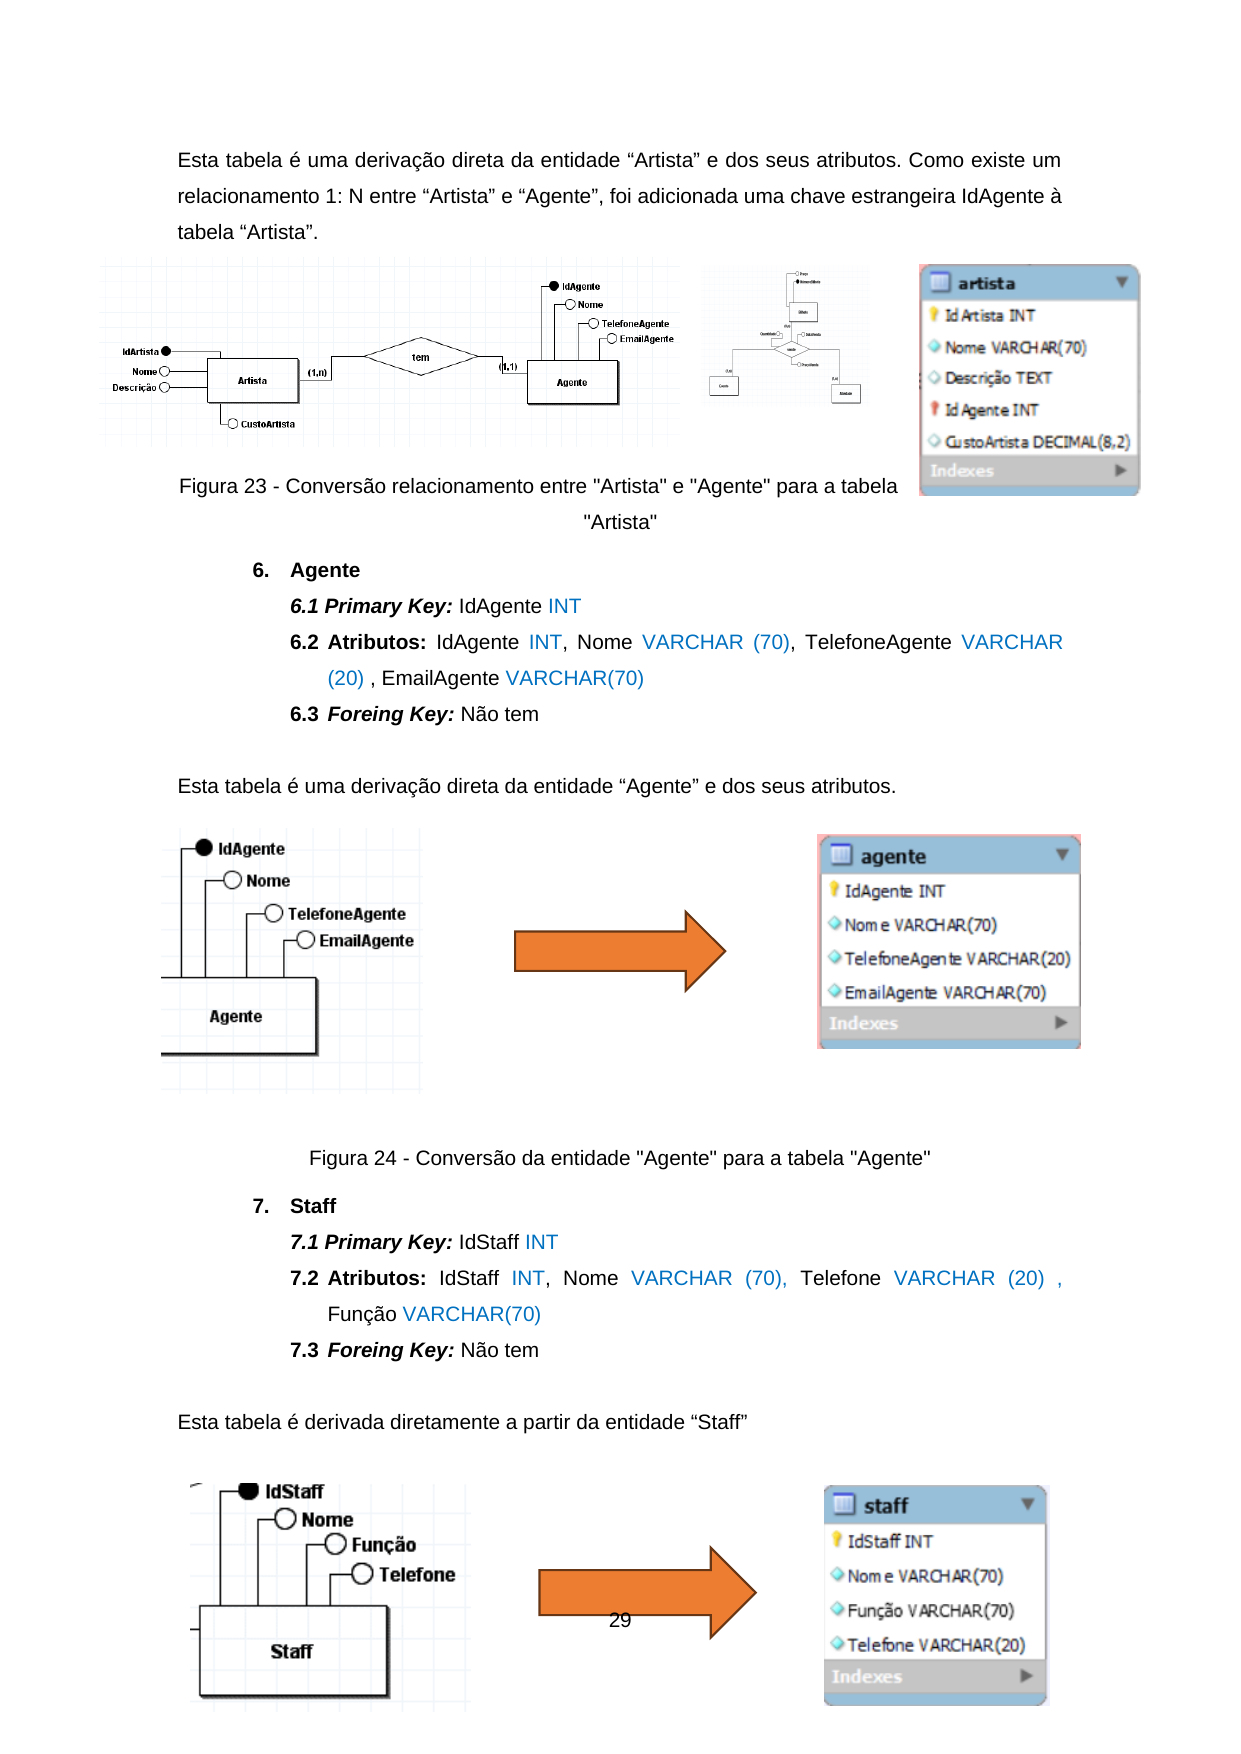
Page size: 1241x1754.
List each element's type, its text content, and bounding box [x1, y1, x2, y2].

list Atributos: IdStaff INT, Nome VARCHAR (70), Telefone VARCHAR (20) , Função VARCHAR(70) [290, 1266, 1063, 1326]
picture [919, 264, 1141, 496]
picture [701, 265, 870, 407]
picture [161, 827, 423, 1094]
list Foreing Key: Não tem [290, 1338, 1063, 1362]
text Esta tabela é uma derivação direta da entidade “Artista” e dos seus atributos. Como existe um relacionamento 1: N entre “Artista” e “Agente”, foi adicionada uma chave estrangeira IdAgente à tabela “Artista”. [177, 148, 1063, 243]
list Staff [252, 1194, 1063, 1218]
list Atributos: IdAgente INT, Nome VARCHAR (70), TelefoneAgente VARCHAR (20) , EmailAgente VARCHAR(70) [290, 630, 1063, 690]
text Esta tabela é uma derivação direta da entidade “Agente” e dos seus atributos. [177, 774, 1063, 798]
text 6.1 Primary Key: IdAgente INT [215, 594, 1063, 618]
picture [824, 1485, 1050, 1706]
list Agente [252, 558, 1063, 582]
picture [817, 834, 1081, 1049]
text 7.1 Primary Key: IdStaff INT [215, 1230, 1063, 1254]
picture [99, 256, 680, 447]
list Foreing Key: Não tem [290, 702, 1063, 726]
text Esta tabela é derivada diretamente a partir da entidade “Staff” [177, 1410, 1063, 1434]
picture [190, 1483, 471, 1712]
